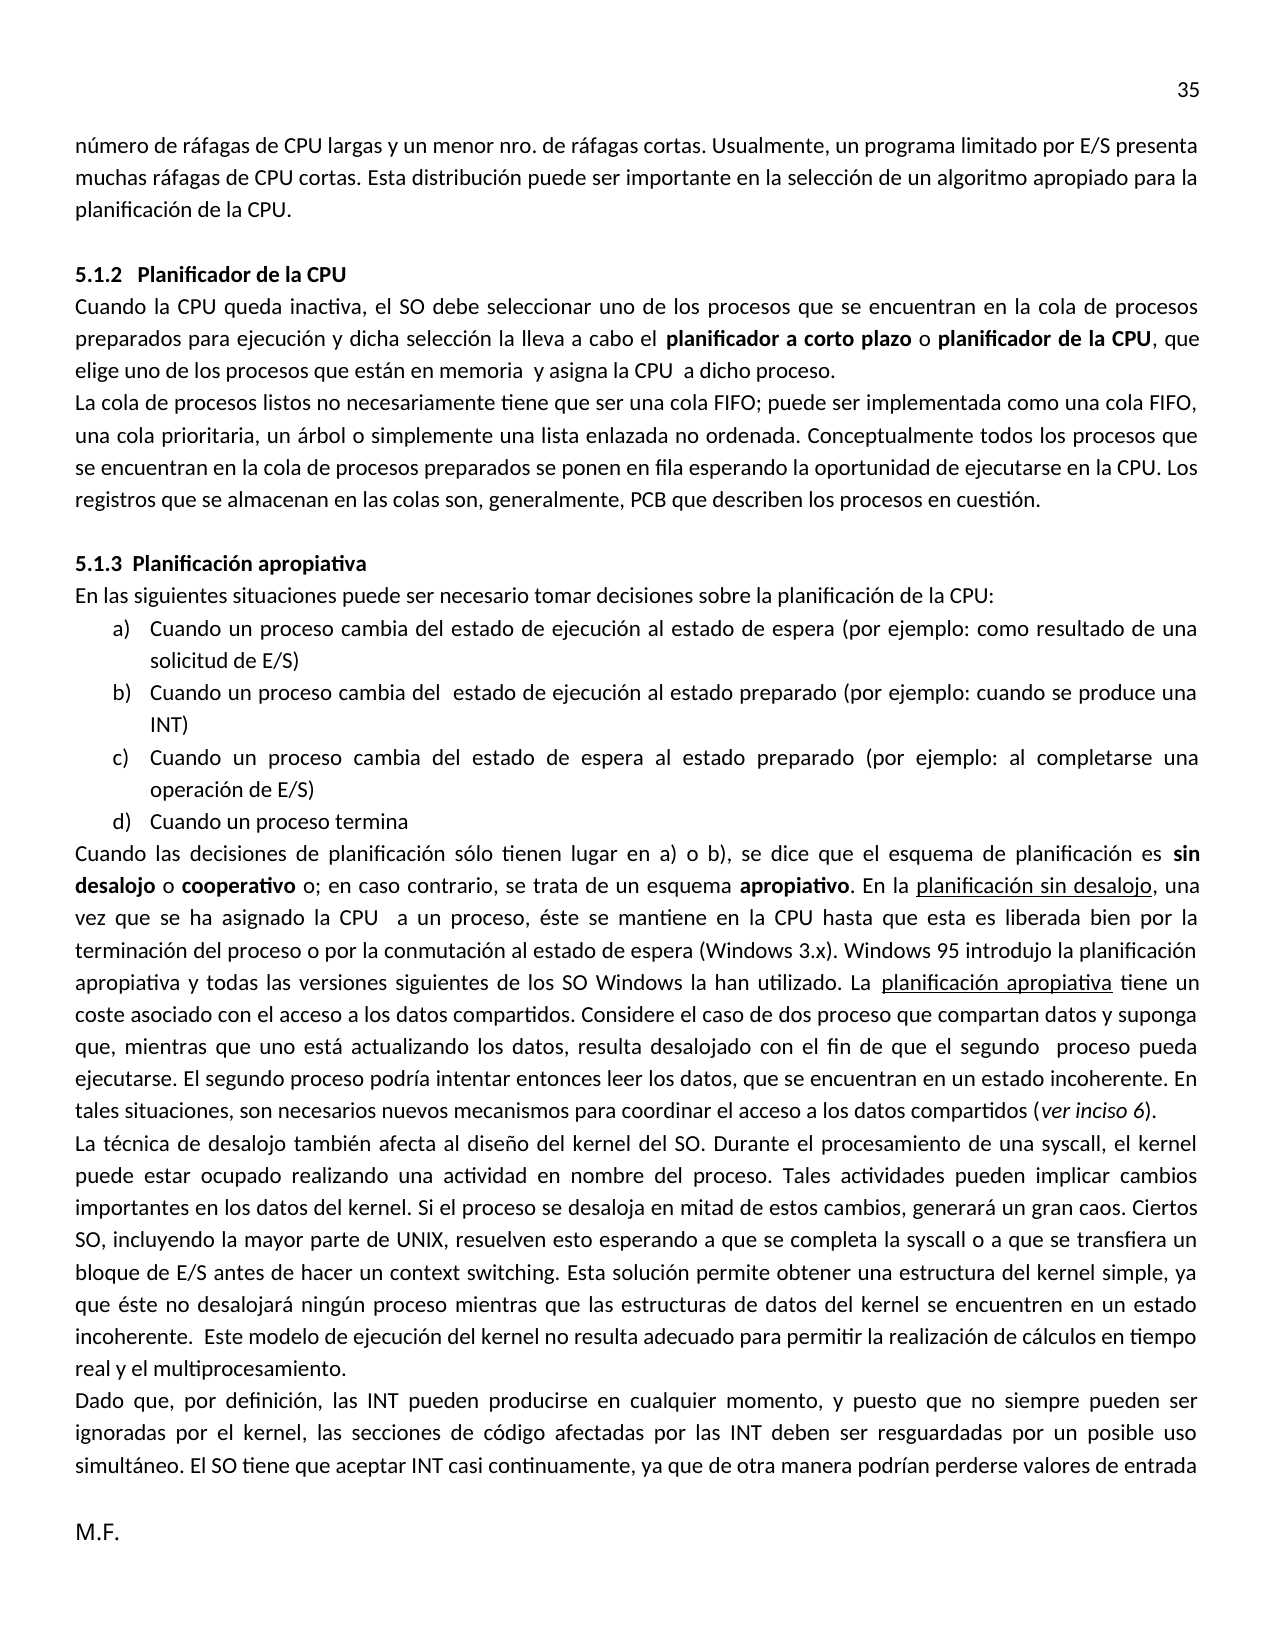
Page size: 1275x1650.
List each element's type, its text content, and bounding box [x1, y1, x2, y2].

text Cuando las decisiones de planificación sólo tienen lugar en a) o b), se dice que el esquema de planificación es sin desalojo o cooperativo o; en caso contrario, se trata de un esquema apropiativo. En la planificación sin desalojo, una vez que se ha asignado la CPU a un proceso, éste se mantiene en la CPU hasta que esta es liberada bien por la terminación del proceso o por la conmutación al estado de espera (Windows 3.x). Windows 95 introdujo la planificación apropiativa y todas las versiones siguientes de los SO Windows la han utilizado. La planificación apropiativa tiene un coste asociado con el acceso a los datos compartidos. Considere el caso de dos proceso que compartan datos y suponga que, mientras que uno está actualizando los datos, resulta desalojado con el fin de que el segundo proceso pueda ejecutarse. El segundo proceso podría intentar entonces leer los datos, que se encuentran en un estado incoherente. En tales situaciones, son necesarios nuevos mecanismos para coordinar el acceso a los datos compartidos (ver inciso 6). [75, 839, 1200, 1125]
list Cuando un proceso termina [112, 807, 1200, 835]
text Cuando la CPU queda inactiva, el SO debe seleccionar uno de los procesos que se encuentran en la cola de procesos preparados para ejecución y dicha selección la lleva a cabo el planificador a corto plazo o planificador de la CPU, que elige uno de los procesos que están en memoria y asigna la CPU a dicho proceso. [75, 292, 1200, 384]
list Cuando un proceso cambia del estado de espera al estado preparado (por ejemplo: al completarse una operación de E/S) [112, 743, 1200, 803]
list Cuando un proceso cambia del estado de ejecución al estado preparado (por ejemplo: cuando se produce una INT) [112, 678, 1200, 738]
text La cola de procesos listos no necesariamente tiene que ser una cola FIFO; puede ser implementada como una cola FIFO, una cola prioritaria, un árbol o simplemente una lista enlazada no ordenada. Conceptualmente todos los procesos que se encuentran en la cola de procesos preparados se ponen en fila esperando la oportunidad de ejecutarse en la CPU. Los registros que se almacenan en las colas son, generalmente, PCB que describen los procesos en cuestión. [75, 388, 1200, 513]
text En las siguientes situaciones puede ser necesario tomar decisiones sobre la planificación de la CPU: [75, 582, 1200, 610]
list Cuando un proceso cambia del estado de ejecución al estado de espera (por ejemplo: como resultado de una solicitud de E/S) [112, 614, 1200, 674]
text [75, 1386, 1200, 1479]
text La técnica de desalojo también afecta al diseño del kernel del SO. Durante el procesamiento de una syscall, el kernel puede estar ocupado realizando una actividad en nombre del proceso. Tales actividades pueden implicar cambios importantes en los datos del kernel. Si el proceso se desaloja en mitad de estos cambios, generará un gran caos. Ciertos SO, incluyendo la mayor parte de UNIX, resuelven esto esperando a que se completa la syscall o a que se transfiera un bloque de E/S antes de hacer un context switching. Esta solución permite obtener una estructura del kernel simple, ya que éste no desalojará ningún proceso mientras que las estructuras de datos del kernel se encuentren en un estado incoherente. Este modelo de ejecución del kernel no resulta adecuado para permitir la realización de cálculos en tiempo real y el multiprocesamiento. [75, 1129, 1200, 1382]
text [75, 131, 1200, 223]
text 5.1.2 Planificador de la CPU [75, 260, 1200, 288]
text 5.1.3 Planificación apropiativa [75, 549, 1200, 577]
